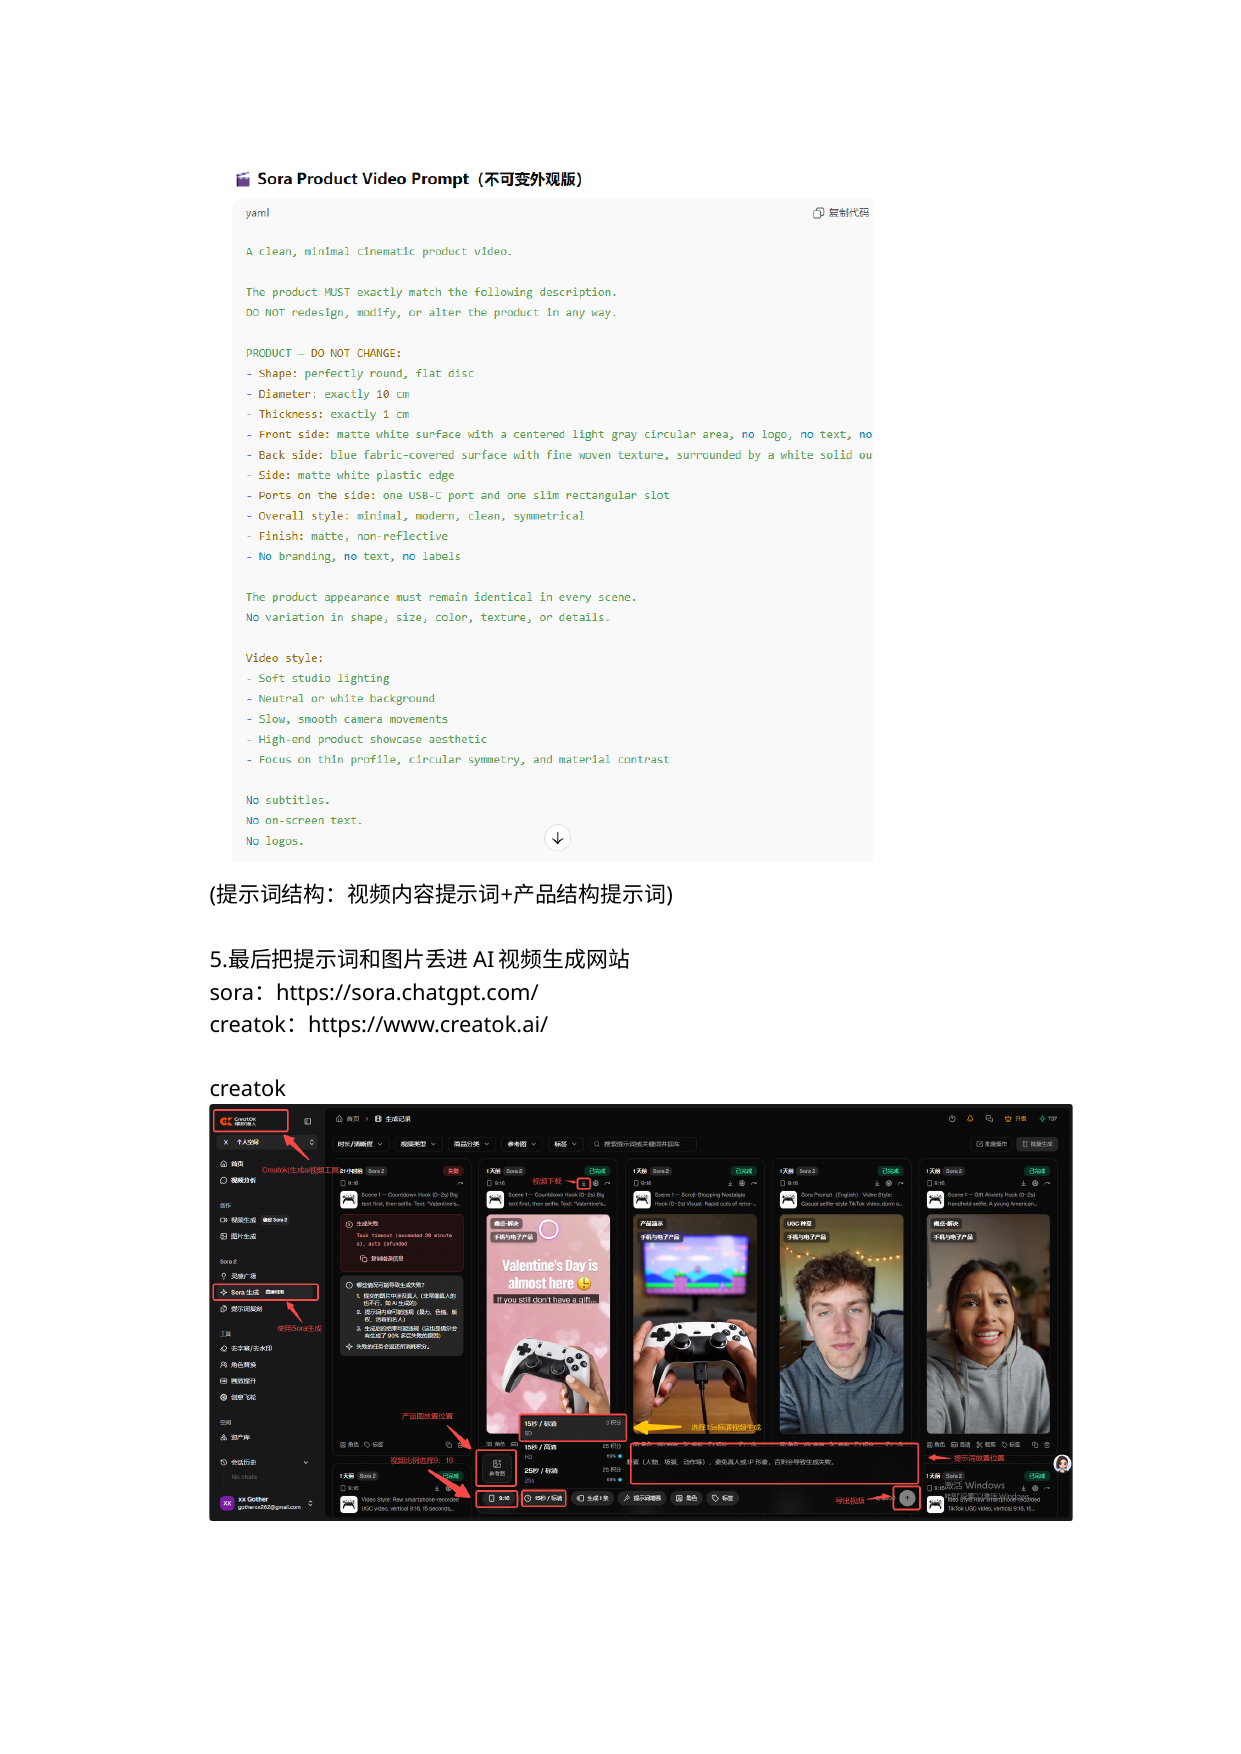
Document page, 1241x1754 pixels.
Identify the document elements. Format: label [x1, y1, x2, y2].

picture [209, 1104, 1073, 1521]
text [187, 162, 1053, 1527]
picture [209, 162, 874, 862]
